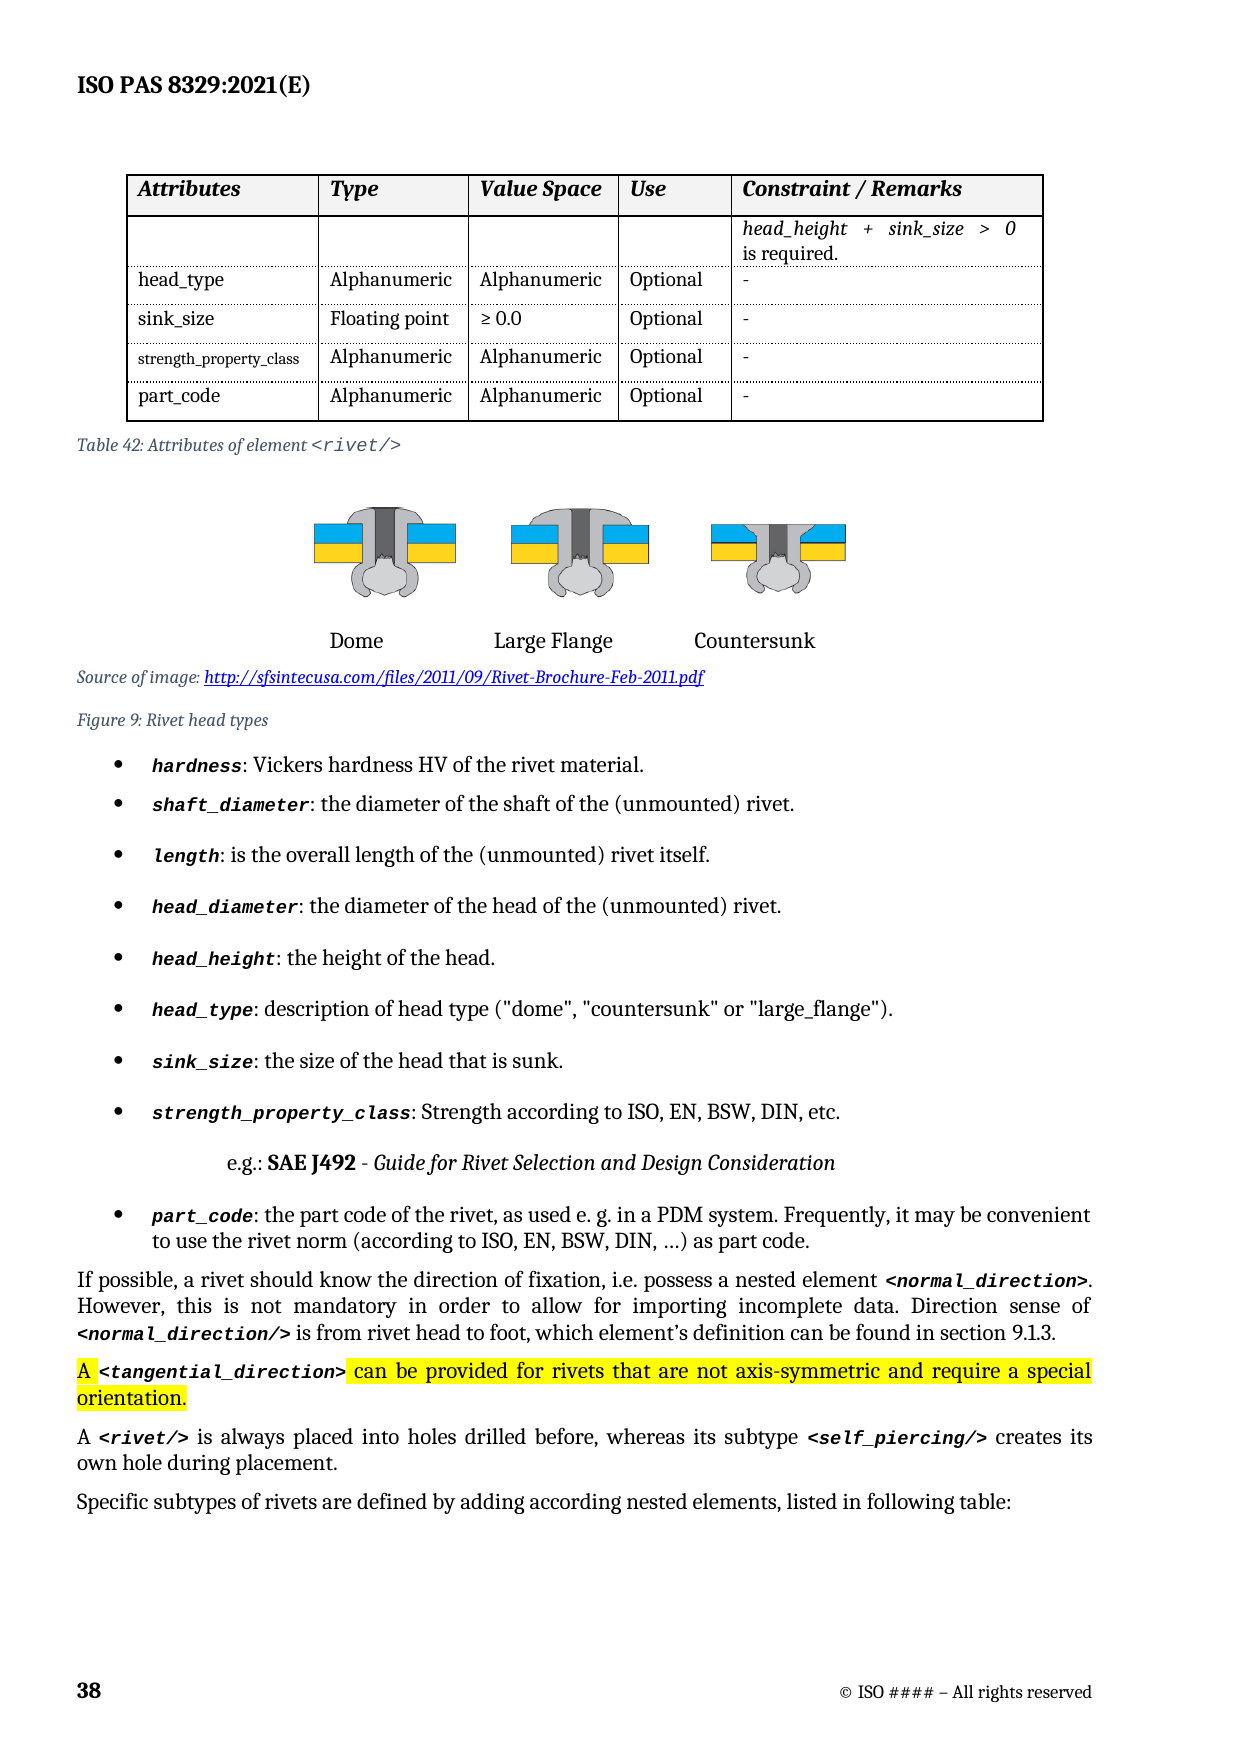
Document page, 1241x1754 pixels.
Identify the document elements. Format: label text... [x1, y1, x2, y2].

text A <tangential_direction> can be provided for rivets that are not axis-symmetric and require a special orientation. [77, 1358, 1092, 1411]
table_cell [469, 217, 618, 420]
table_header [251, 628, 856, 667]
text If possible, a rivet should know the direction of fixation, i.e. possess a nested element <normal_direction>. However, this is not mandatory in order to allow for importing incomplete data. Direction sense of <normal_direction/> is from rivet head to foot, which element’s definition can be found in section 9.1.3. [77, 1267, 1092, 1346]
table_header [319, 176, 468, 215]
list hardness: Vickers hardness HV of the rivet material. [114, 752, 1092, 778]
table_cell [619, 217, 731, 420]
list part_code: the part code of the rivet, as used e. g. in a PDM system. Frequently, it may be convenient to use the rivet norm (according to ISO, EN, BSW, DIN, …) as part code. [114, 1201, 1092, 1254]
text Figure 9: Rivet head types [77, 709, 1092, 731]
picture [484, 485, 678, 616]
text Specific subtypes of rivets are defined by adding according nested elements, listed in following table: [77, 1489, 1092, 1515]
picture [682, 486, 879, 616]
picture [290, 477, 480, 616]
list shaft_diameter: the diameter of the shaft of the (unmounted) rivet. [114, 791, 1092, 817]
list head_height: the height of the head. [114, 945, 1092, 971]
list head_type: description of head type ("dome", "countersunk" or "large_flange"). [114, 996, 1092, 1022]
text Source of image: http://sfsintecusa.com/files/2011/09/Rivet-Brochure-Feb-2011.pdf [77, 667, 1092, 688]
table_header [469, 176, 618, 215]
text A <rivet/> is always placed into holes drilled before, whereas its subtype <self_piercing/> creates its own hole during placement. [77, 1423, 1092, 1476]
list strength_property_class: Strength according to ISO, EN, BSW, DIN, etc. [114, 1099, 1092, 1125]
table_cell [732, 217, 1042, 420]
list sink_size: the size of the head that is sunk. [114, 1047, 1092, 1074]
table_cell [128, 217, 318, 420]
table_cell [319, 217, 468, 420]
list length: is the overall length of the (unmounted) rivet itself. [114, 842, 1092, 868]
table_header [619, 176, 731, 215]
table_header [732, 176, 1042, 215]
text e.g.: SAE J492 - Guide for Rivet Selection and Design Consideration [227, 1150, 1092, 1176]
list head_diameter: the diameter of the head of the (unmounted) rivet. [114, 893, 1092, 920]
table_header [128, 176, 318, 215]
text Table 42: Attributes of element <rivet/> [77, 434, 1092, 457]
